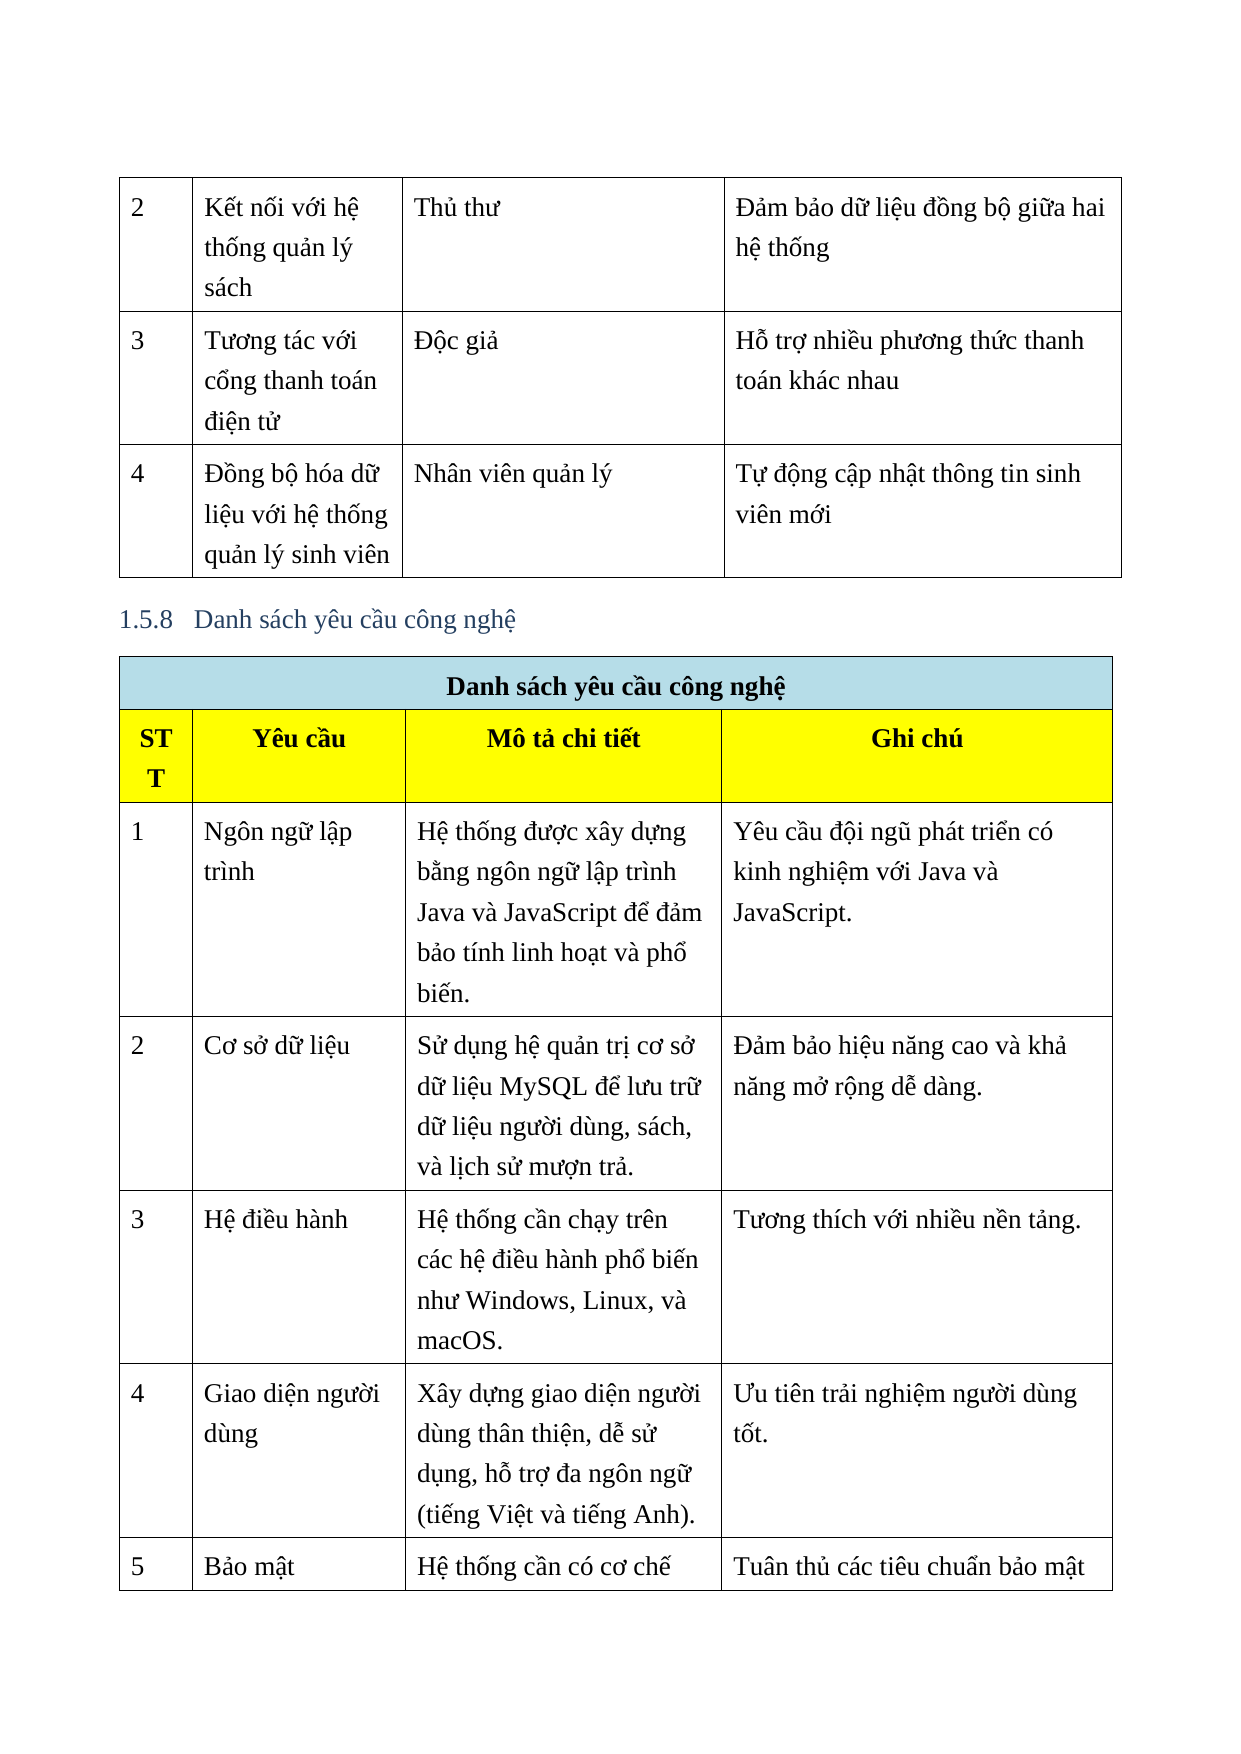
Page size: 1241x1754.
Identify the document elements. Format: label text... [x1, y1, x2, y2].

table_cell STT [120, 710, 192, 802]
table_cell Hệ điều hành [193, 1191, 405, 1363]
table_cell Tương thích với nhiều nền tảng. [722, 1191, 1112, 1363]
table_cell 4 [120, 1364, 192, 1537]
table_cell 3 [120, 312, 192, 444]
table_cell Nhân viên quản lý [403, 445, 724, 577]
table_cell Ghi chú [722, 710, 1112, 802]
table_cell Yêu cầu đội ngũ phát triển có kinh nghiệm với Java và JavaScript. [722, 803, 1112, 1016]
table_cell 5 [120, 1538, 192, 1589]
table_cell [722, 1538, 1112, 1589]
table_header Danh sách yêu cầu công nghệ [120, 657, 1112, 709]
table_cell Tự động cập nhật thông tin sinh viên mới [725, 445, 1121, 577]
table_cell Kết nối với hệ thống quản lý sách [193, 178, 402, 311]
table_cell Đảm bảo hiệu năng cao và khả năng mở rộng dễ dàng. [722, 1017, 1112, 1189]
table_cell Độc giả [403, 312, 724, 444]
table_cell Tương tác với cổng thanh toán điện tử [193, 312, 402, 444]
table_cell 1 [120, 803, 192, 1016]
table_cell Đồng bộ hóa dữ liệu với hệ thống quản lý sinh viên [193, 445, 402, 577]
table_cell Mô tả chi tiết [406, 710, 721, 802]
table_cell Bảo mật [193, 1538, 405, 1589]
table_cell Sử dụng hệ quản trị cơ sở dữ liệu MySQL để lưu trữ dữ liệu người dùng, sách, và lịch sử mượn trả. [406, 1017, 721, 1189]
table_cell Giao diện người dùng [193, 1364, 405, 1537]
table_cell Yêu cầu [193, 710, 405, 802]
subtitle Danh sách yêu cầu công nghệ [119, 603, 1122, 634]
table_cell Xây dựng giao diện người dùng thân thiện, dễ sử dụng, hỗ trợ đa ngôn ngữ (tiếng Việt và tiếng Anh). [406, 1364, 721, 1537]
table_cell Ưu tiên trải nghiệm người dùng tốt. [722, 1364, 1112, 1537]
table_cell Thủ thư [403, 178, 724, 311]
table_cell Ngôn ngữ lập trình [193, 803, 405, 1016]
table_cell Hỗ trợ nhiều phương thức thanh toán khác nhau [725, 312, 1121, 444]
table_cell 2 [120, 1017, 192, 1189]
table_cell Đảm bảo dữ liệu đồng bộ giữa hai hệ thống [725, 178, 1121, 311]
table_cell 2 [120, 178, 192, 311]
table_cell Hệ thống được xây dựng bằng ngôn ngữ lập trình Java và JavaScript để đảm bảo tính linh hoạt và phổ biến. [406, 803, 721, 1016]
table_cell 4 [120, 445, 192, 577]
table_cell Cơ sở dữ liệu [193, 1017, 405, 1189]
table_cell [406, 1538, 721, 1589]
table_cell Hệ thống cần chạy trên các hệ điều hành phổ biến như Windows, Linux, và macOS. [406, 1191, 721, 1363]
table_cell 3 [120, 1191, 192, 1363]
